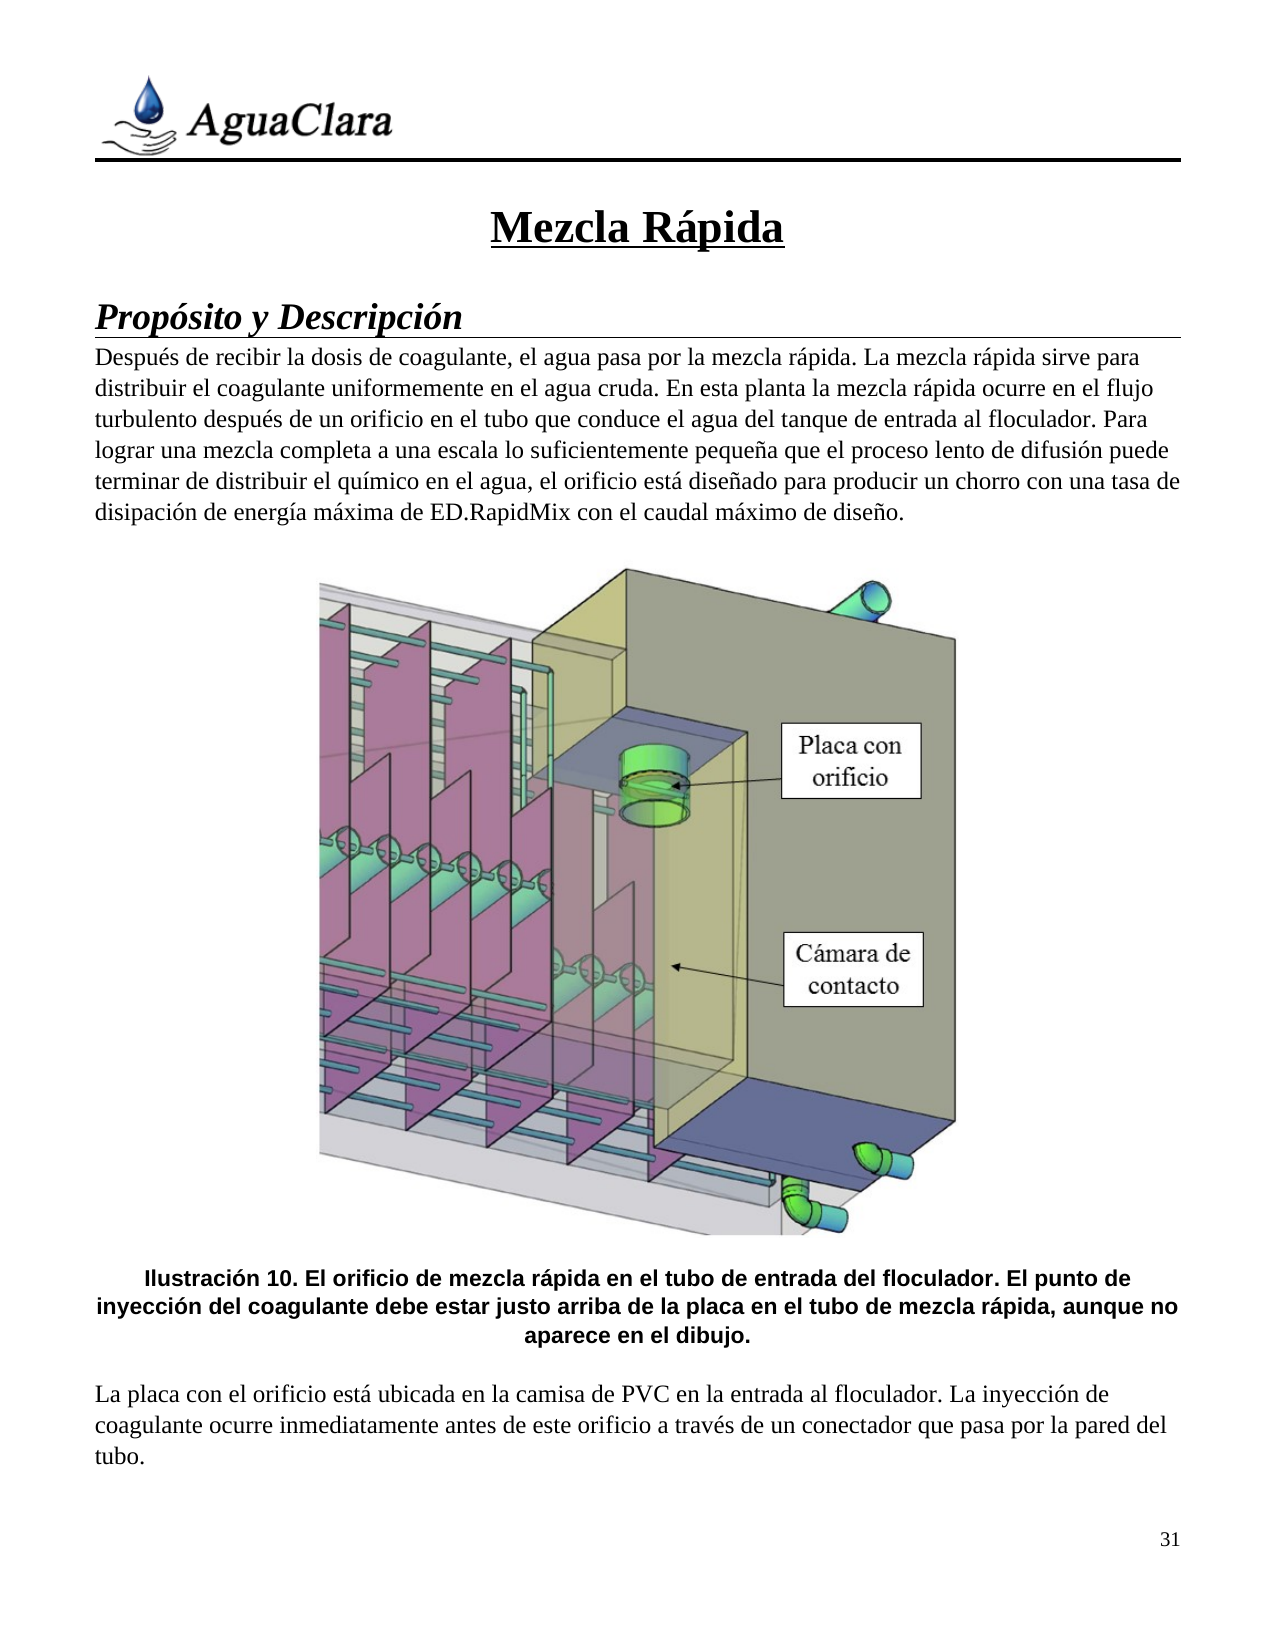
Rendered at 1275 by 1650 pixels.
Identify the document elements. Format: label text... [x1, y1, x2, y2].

text Después de recibir la dosis de coagulante, el agua pasa por la mezcla rápida. La mezcla rápida sirve para distribuir el coagulante uniformemente en el agua cruda. En esta planta la mezcla rápida ocurre en el flujo turbulento después de un orificio en el tubo que conduce el agua del tanque de entrada al floculador. Para lograr una mezcla completa a una escala lo suficientemente pequeña que el proceso lento de difusión puede terminar de distribuir el químico en el agua, el orificio está diseñado para producir un chorro con una tasa de disipación de energía máxima de ED.RapidMix con el caudal máximo de diseño. [94, 342, 1181, 526]
subtitle Propósito y Descripción [94, 294, 1181, 338]
text La placa con el orificio está ubicada en la camisa de PVC en la entrada al floculador. La inyección de coagulante ocurre inmediatamente antes de este orificio a través de un conectador que pasa por la pared del tubo. [94, 1379, 1181, 1469]
picture [315, 553, 960, 1238]
picture [94, 75, 412, 158]
subtitle Mezcla Rápida [94, 200, 1181, 253]
